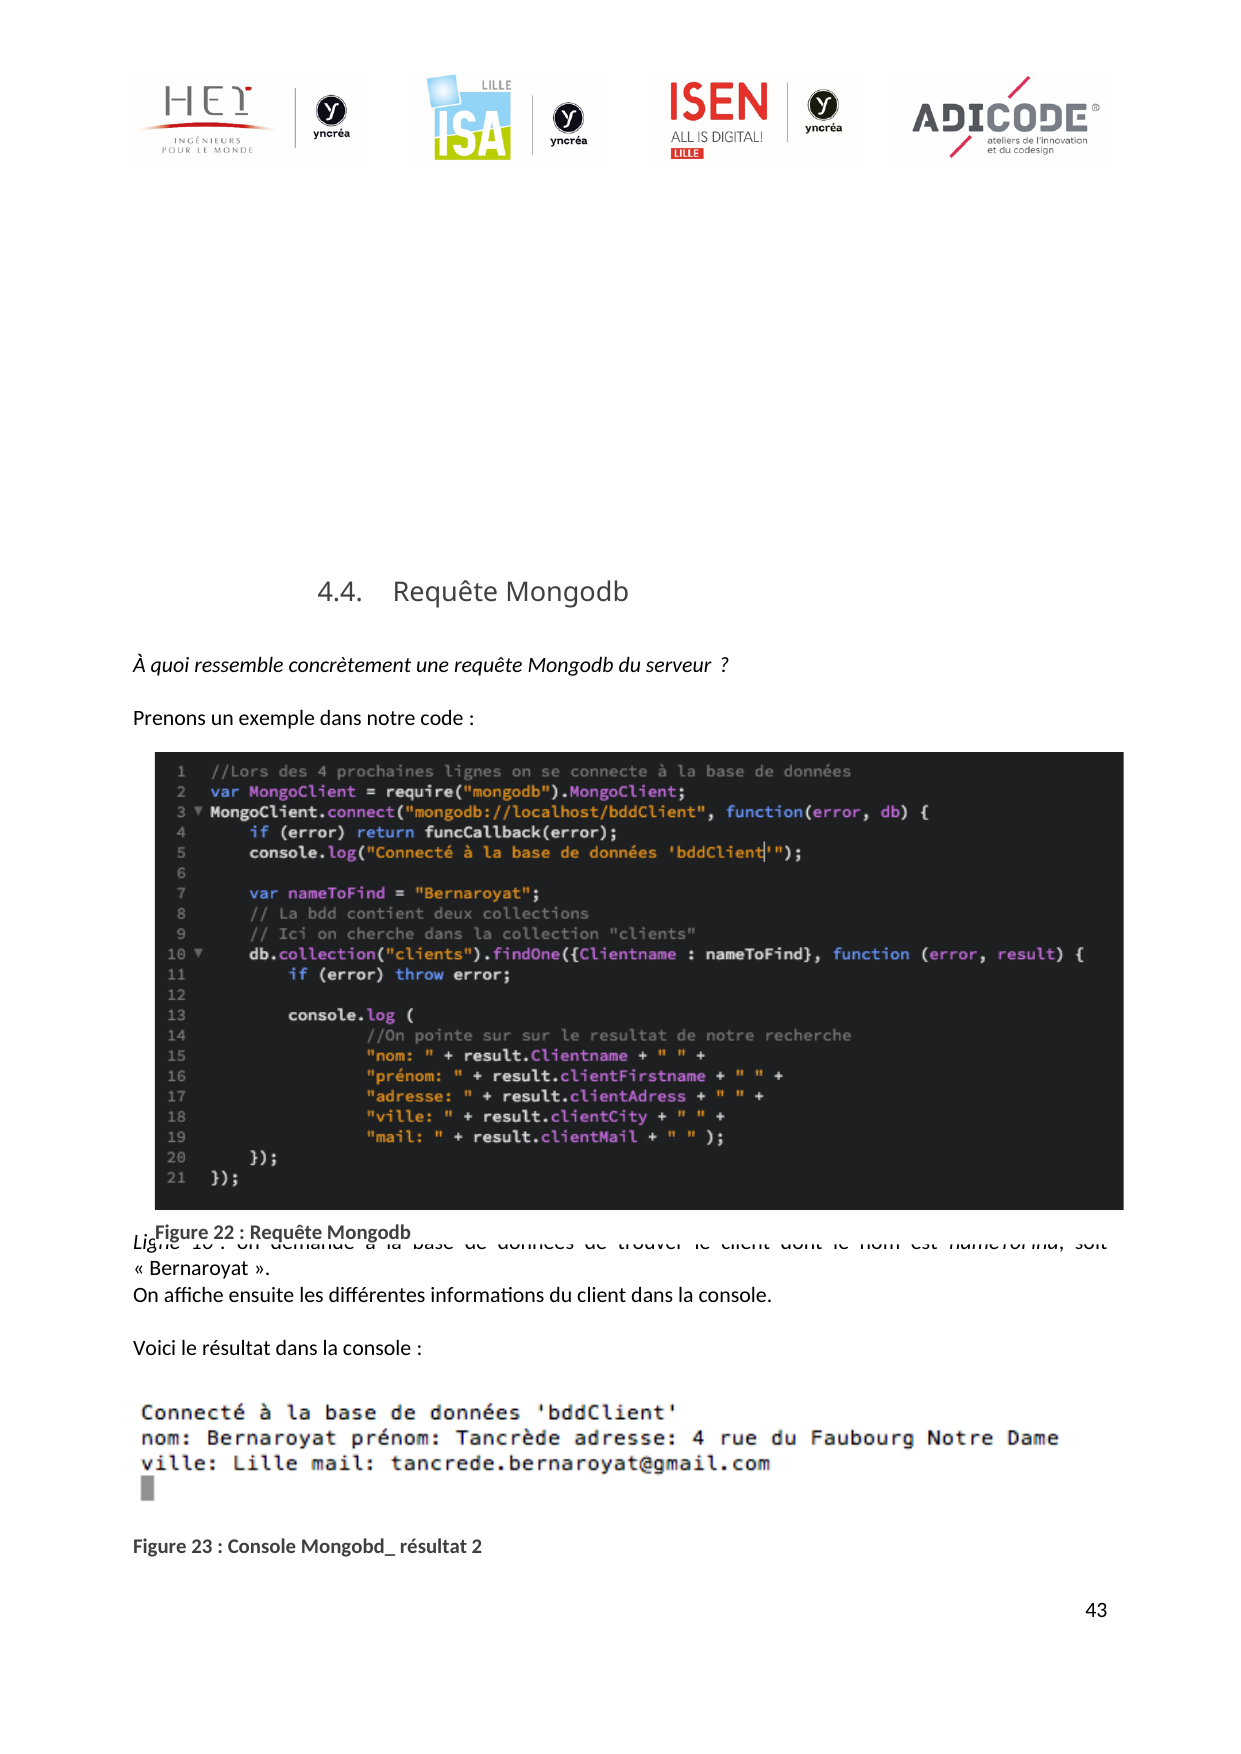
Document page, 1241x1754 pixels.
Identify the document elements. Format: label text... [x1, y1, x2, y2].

picture [154, 752, 1124, 1210]
text À quoi ressemble concrètement une requête Mongodb du serveur ? [133, 651, 1107, 678]
subtitle Requête Mongodb [317, 573, 1107, 609]
text Figure 23 : Console Mongobd_ résultat 2 [133, 1533, 1107, 1559]
text Ligne 10 : on demande à la base de données de trouver le client dont le nom est nameToFind, soit « Bernaroyat ». [133, 1228, 1107, 1281]
text Voici le résultat dans la console : [133, 1334, 1107, 1361]
text Prenons un exemple dans notre code : [133, 704, 1107, 731]
picture [132, 1400, 1077, 1521]
text On affiche ensuite les différentes informations du client dans la console. [133, 1281, 1107, 1308]
picture [132, 73, 1108, 166]
